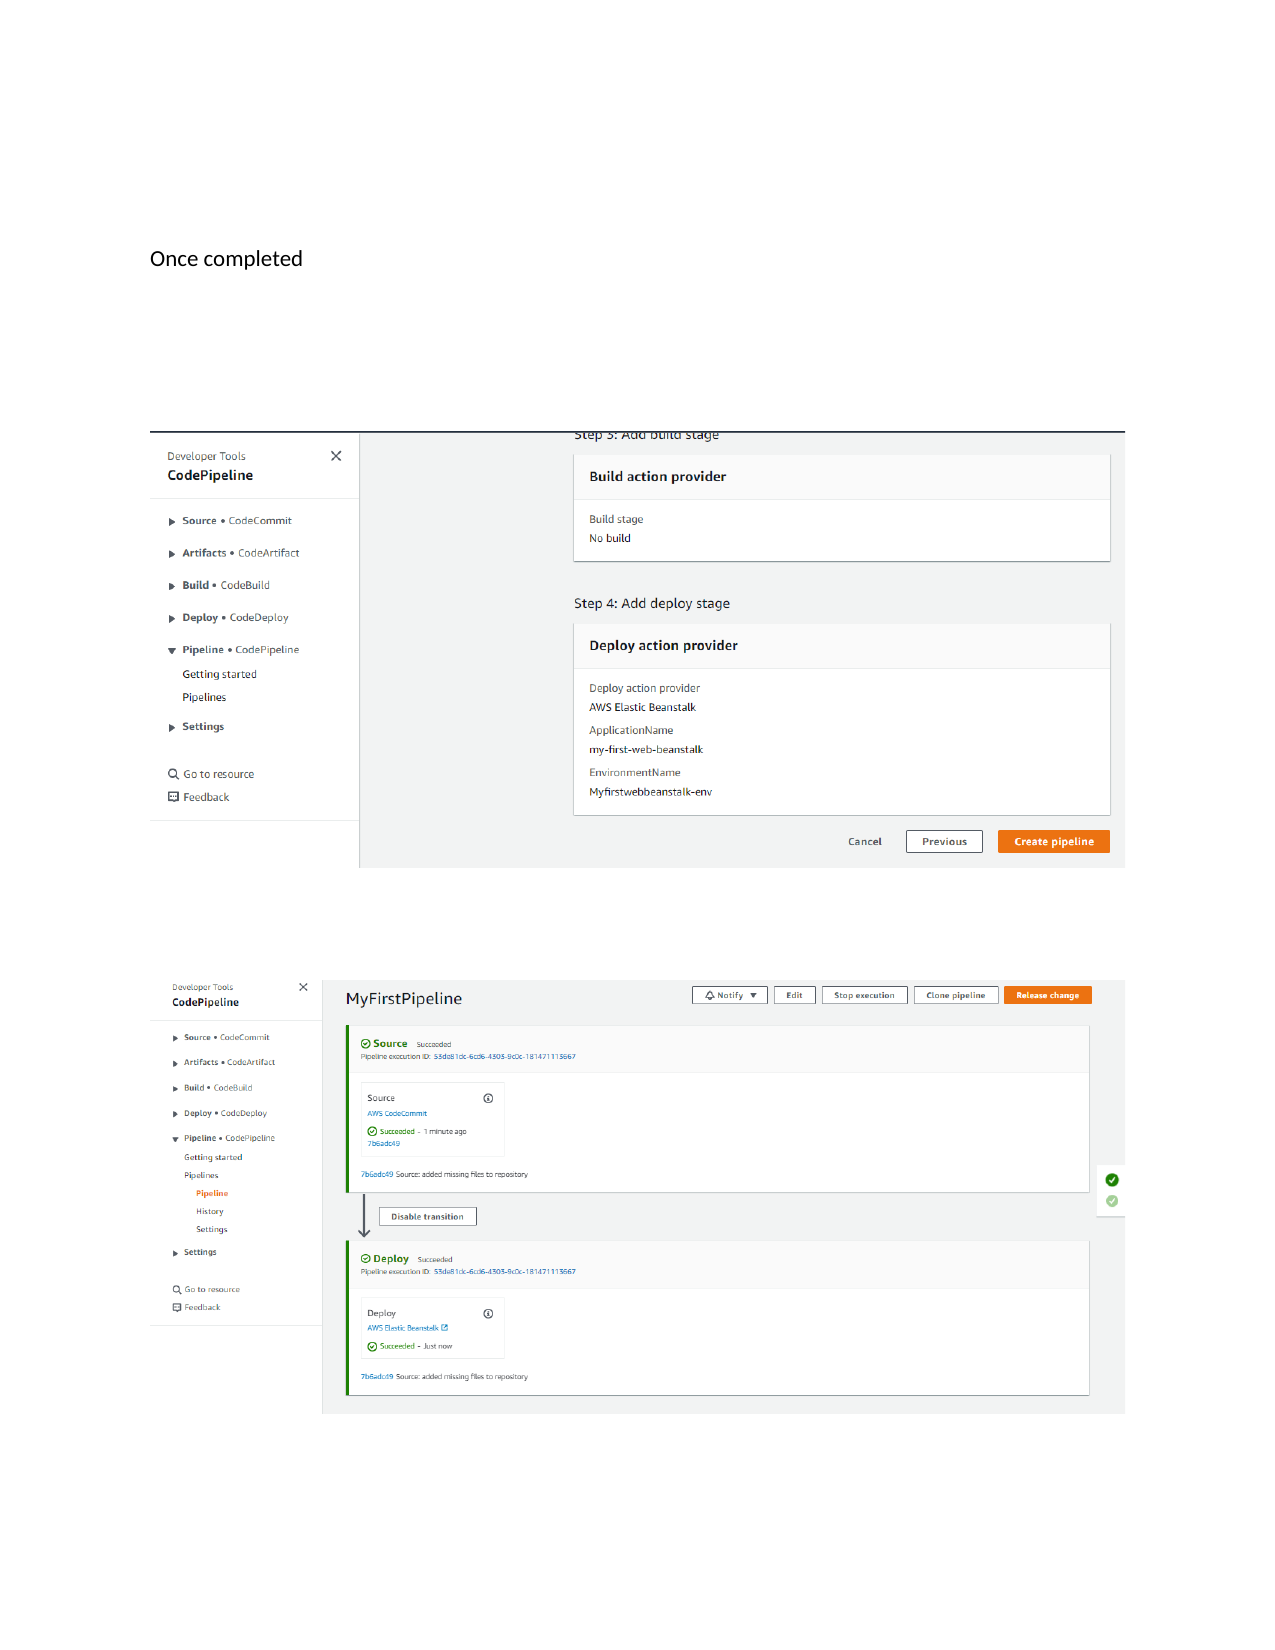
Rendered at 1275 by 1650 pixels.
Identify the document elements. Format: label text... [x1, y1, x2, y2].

picture [150, 431, 1125, 868]
text Once completed [150, 244, 1125, 272]
picture [150, 980, 1125, 1414]
